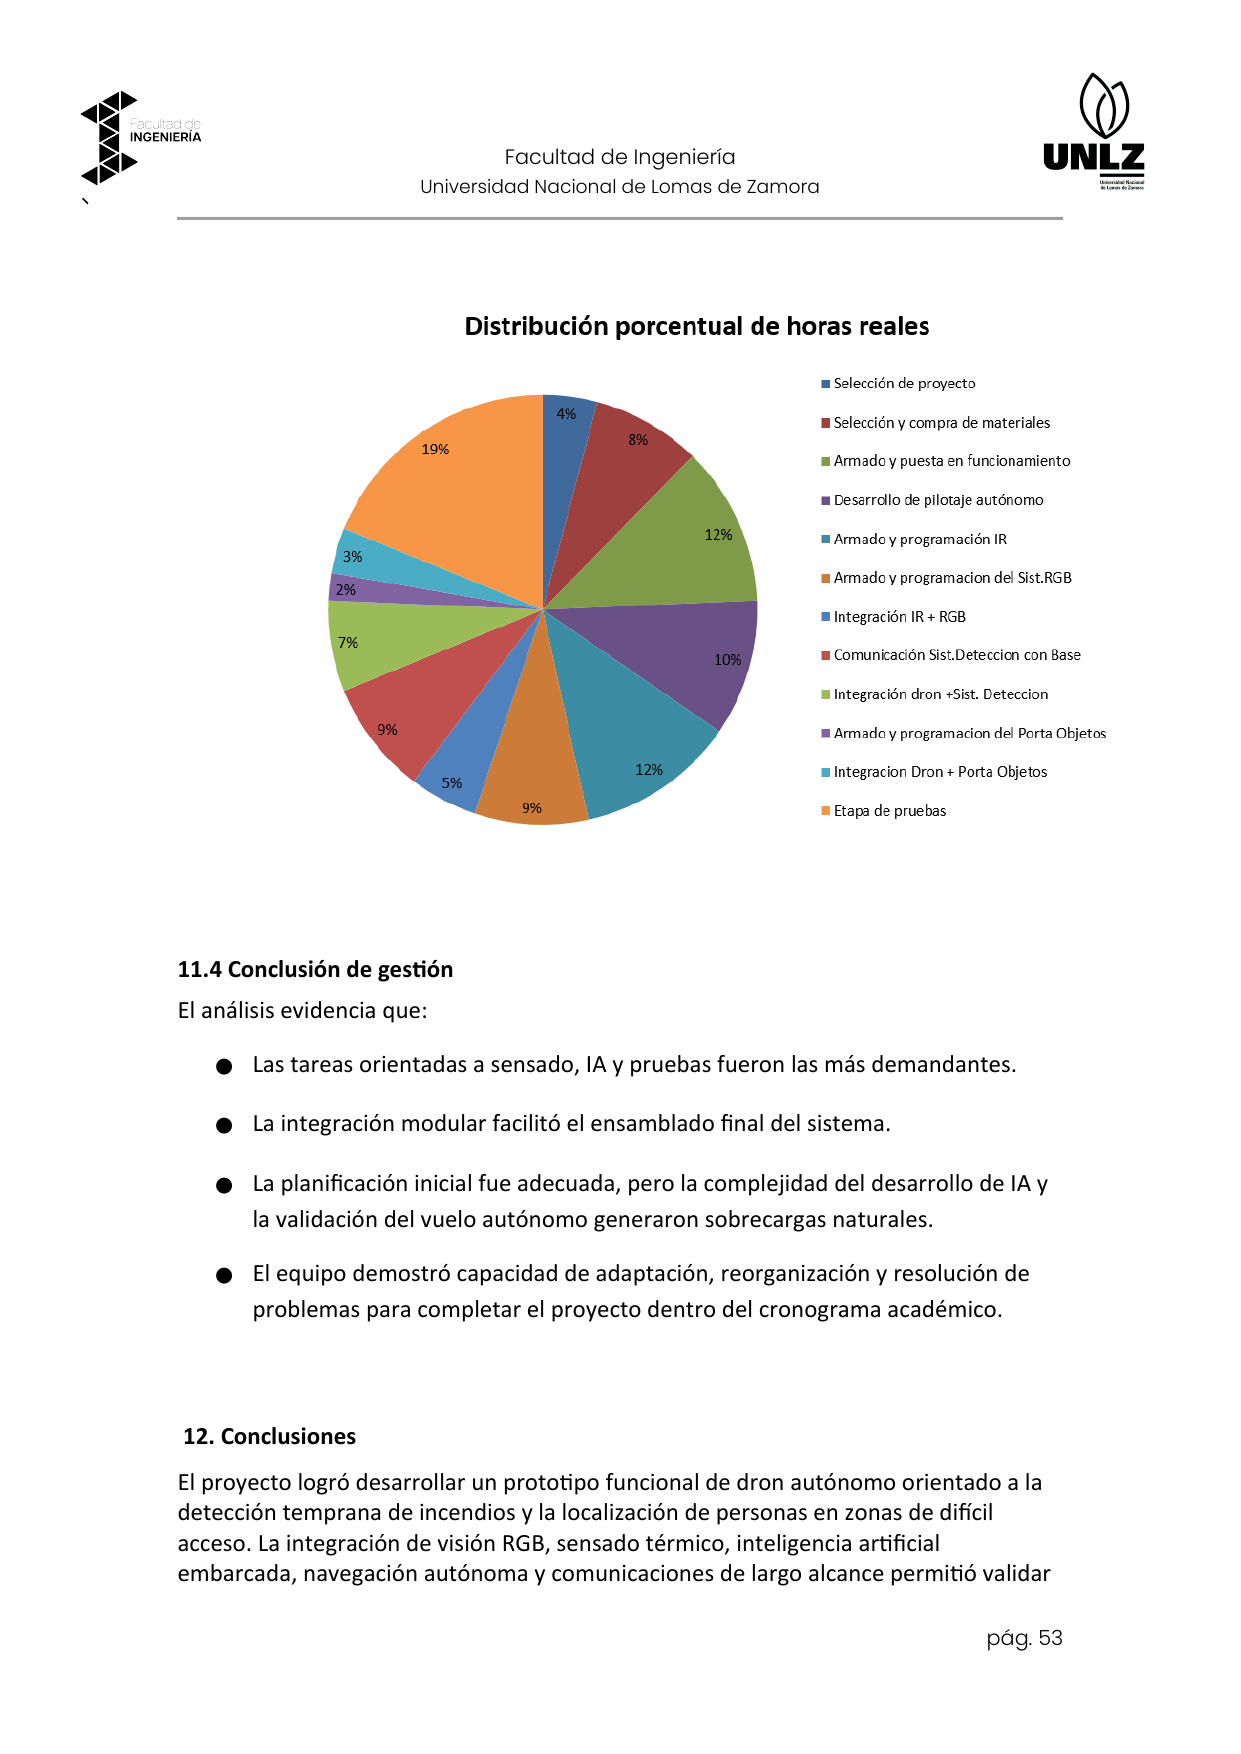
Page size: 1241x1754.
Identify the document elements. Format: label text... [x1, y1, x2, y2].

list La planificación inicial fue adecuada, pero la complejidad del desarrollo de IA y la validación del vuelo autónomo generaron sobrecargas naturales. [215, 1160, 1063, 1233]
subtitle 11.4 Conclusión de gestión [177, 953, 1063, 984]
text El análisis evidencia que: [177, 994, 1063, 1025]
picture [252, 299, 1138, 869]
picture [60, 76, 214, 196]
list Las tareas orientadas a sensado, IA y pruebas fueron las más demandantes. [215, 1042, 1063, 1084]
list La integración modular facilitó el ensamblado final del sistema. [215, 1101, 1063, 1144]
subtitle 12. Conclusiones [177, 1420, 1063, 1451]
picture [1029, 66, 1159, 196]
list El equipo demostró capacidad de adaptación, reorganización y resolución de problemas para completar el proyecto dentro del cronograma académico. [215, 1250, 1063, 1323]
